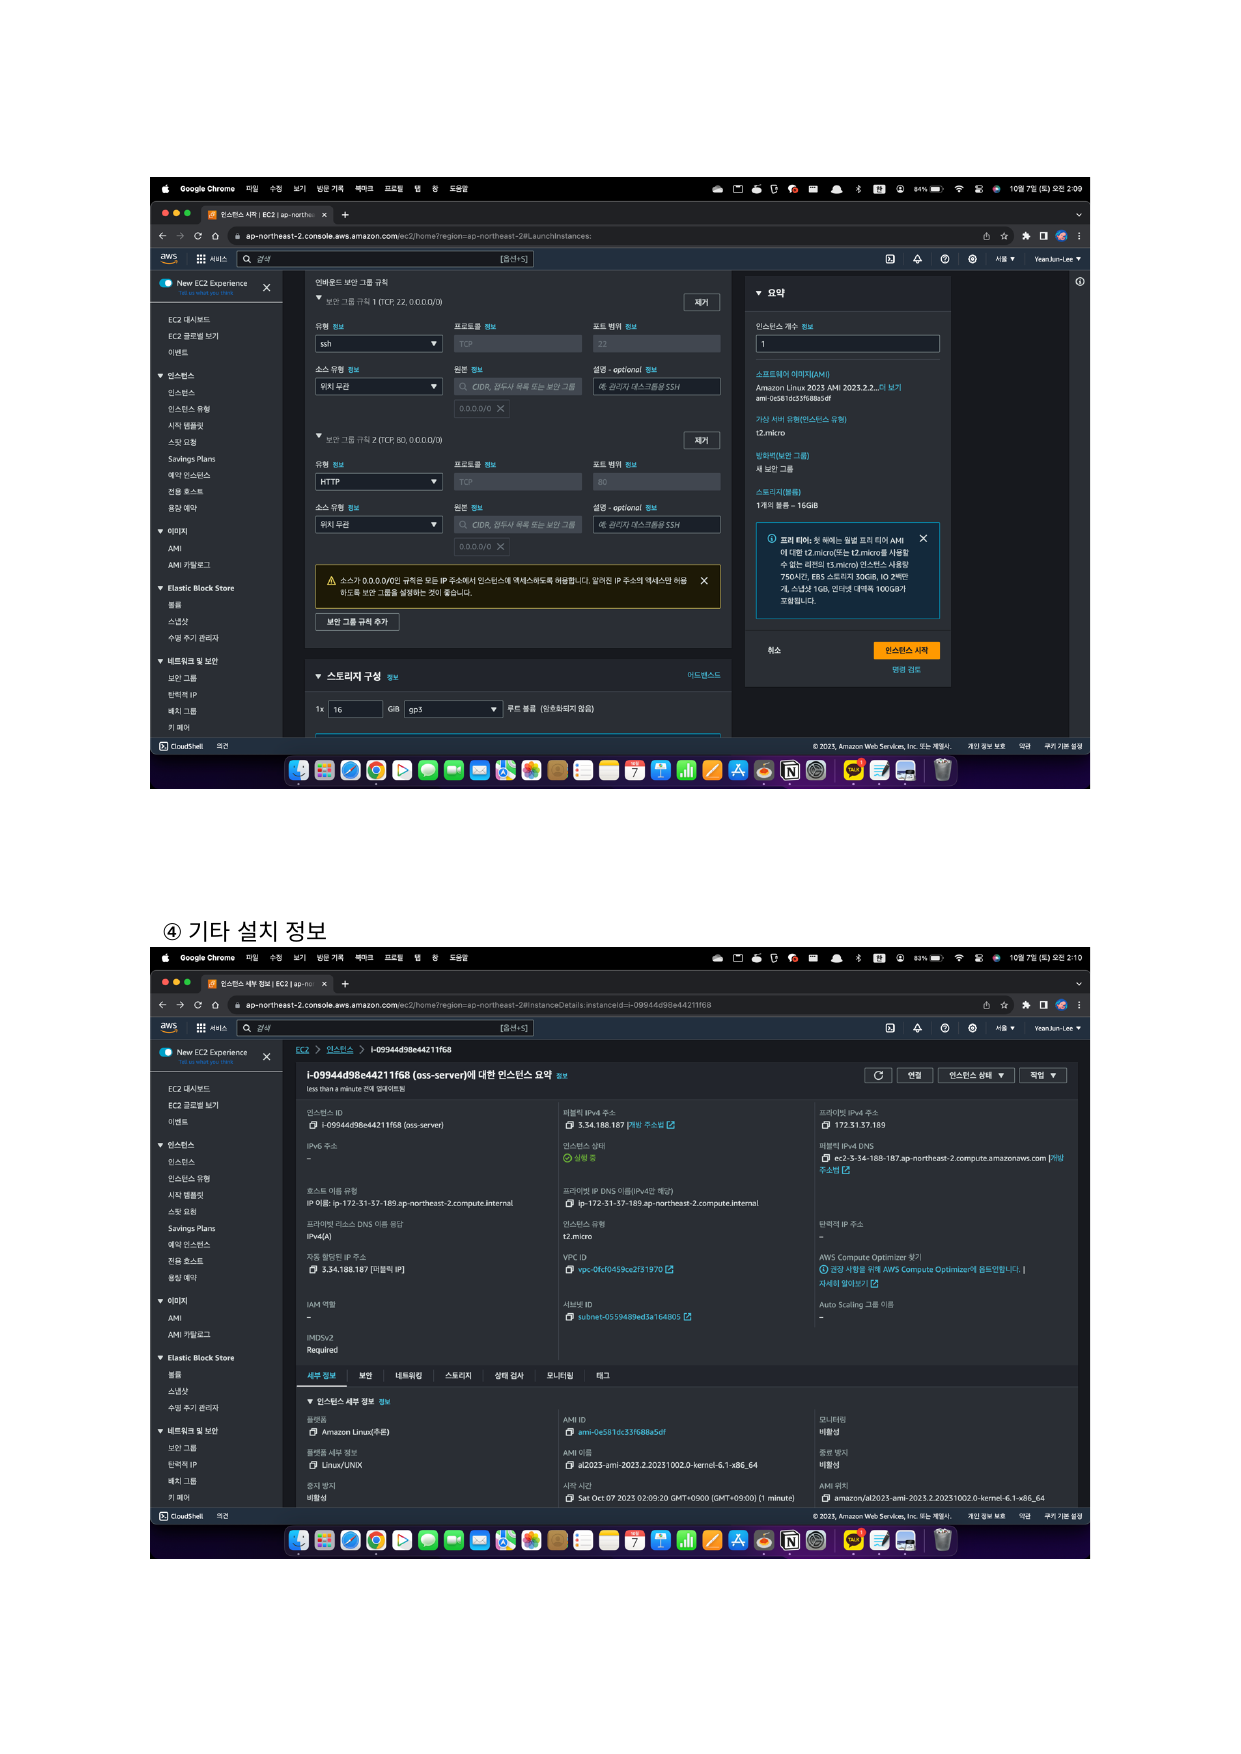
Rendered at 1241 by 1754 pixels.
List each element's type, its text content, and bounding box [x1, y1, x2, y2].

text ④ 기타 설치 정보 [150, 914, 1090, 947]
picture [150, 177, 1091, 789]
picture [150, 947, 1091, 1559]
